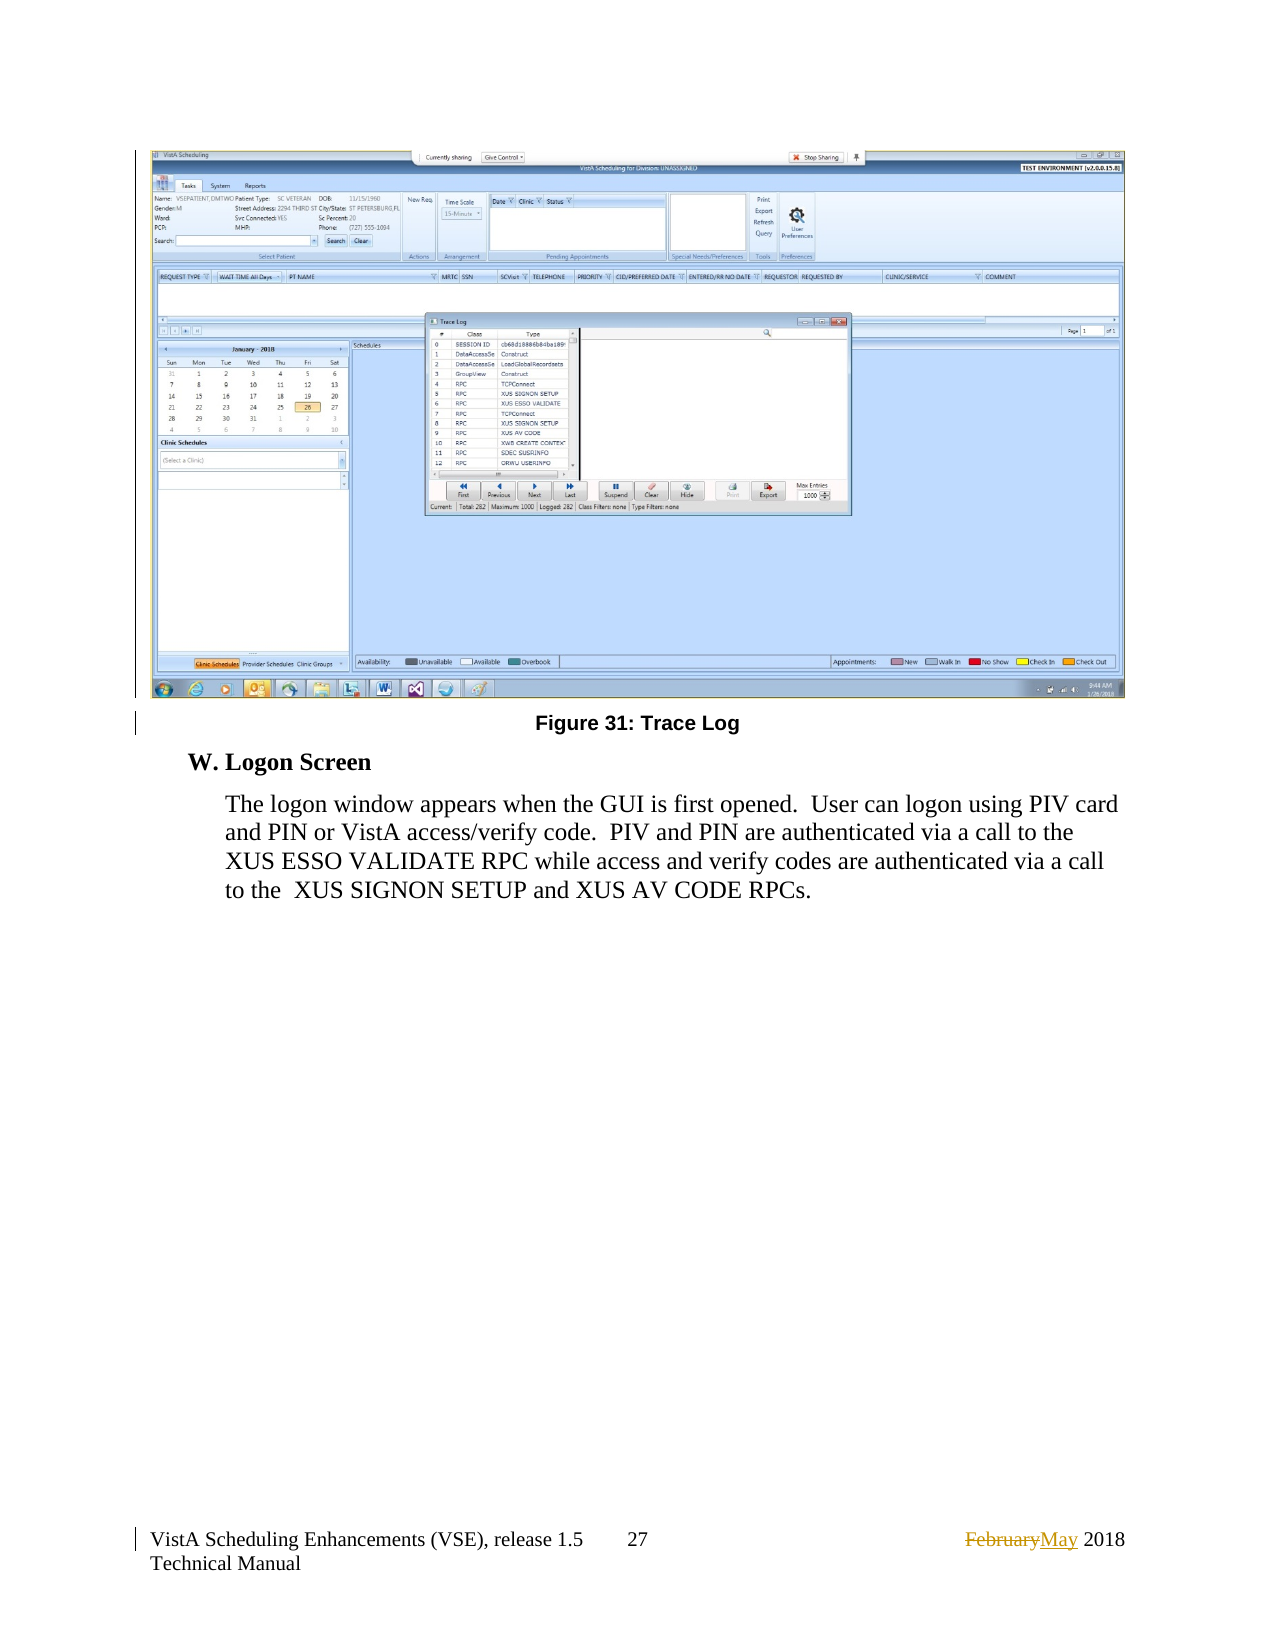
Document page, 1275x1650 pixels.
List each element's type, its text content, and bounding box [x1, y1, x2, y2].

text The logon window appears when the GUI is first opened. User can logon using PIV card and PIN or VistA access/verify code. PIV and PIN are authenticated via a call to the XUS ESSO VALIDATE RPC while access and verify codes are authenticated via a call to the XUS SIGNON SETUP and XUS AV CODE RPCs. [225, 789, 1125, 904]
list Logon Screen [187, 747, 1125, 776]
picture [150, 150, 1125, 699]
